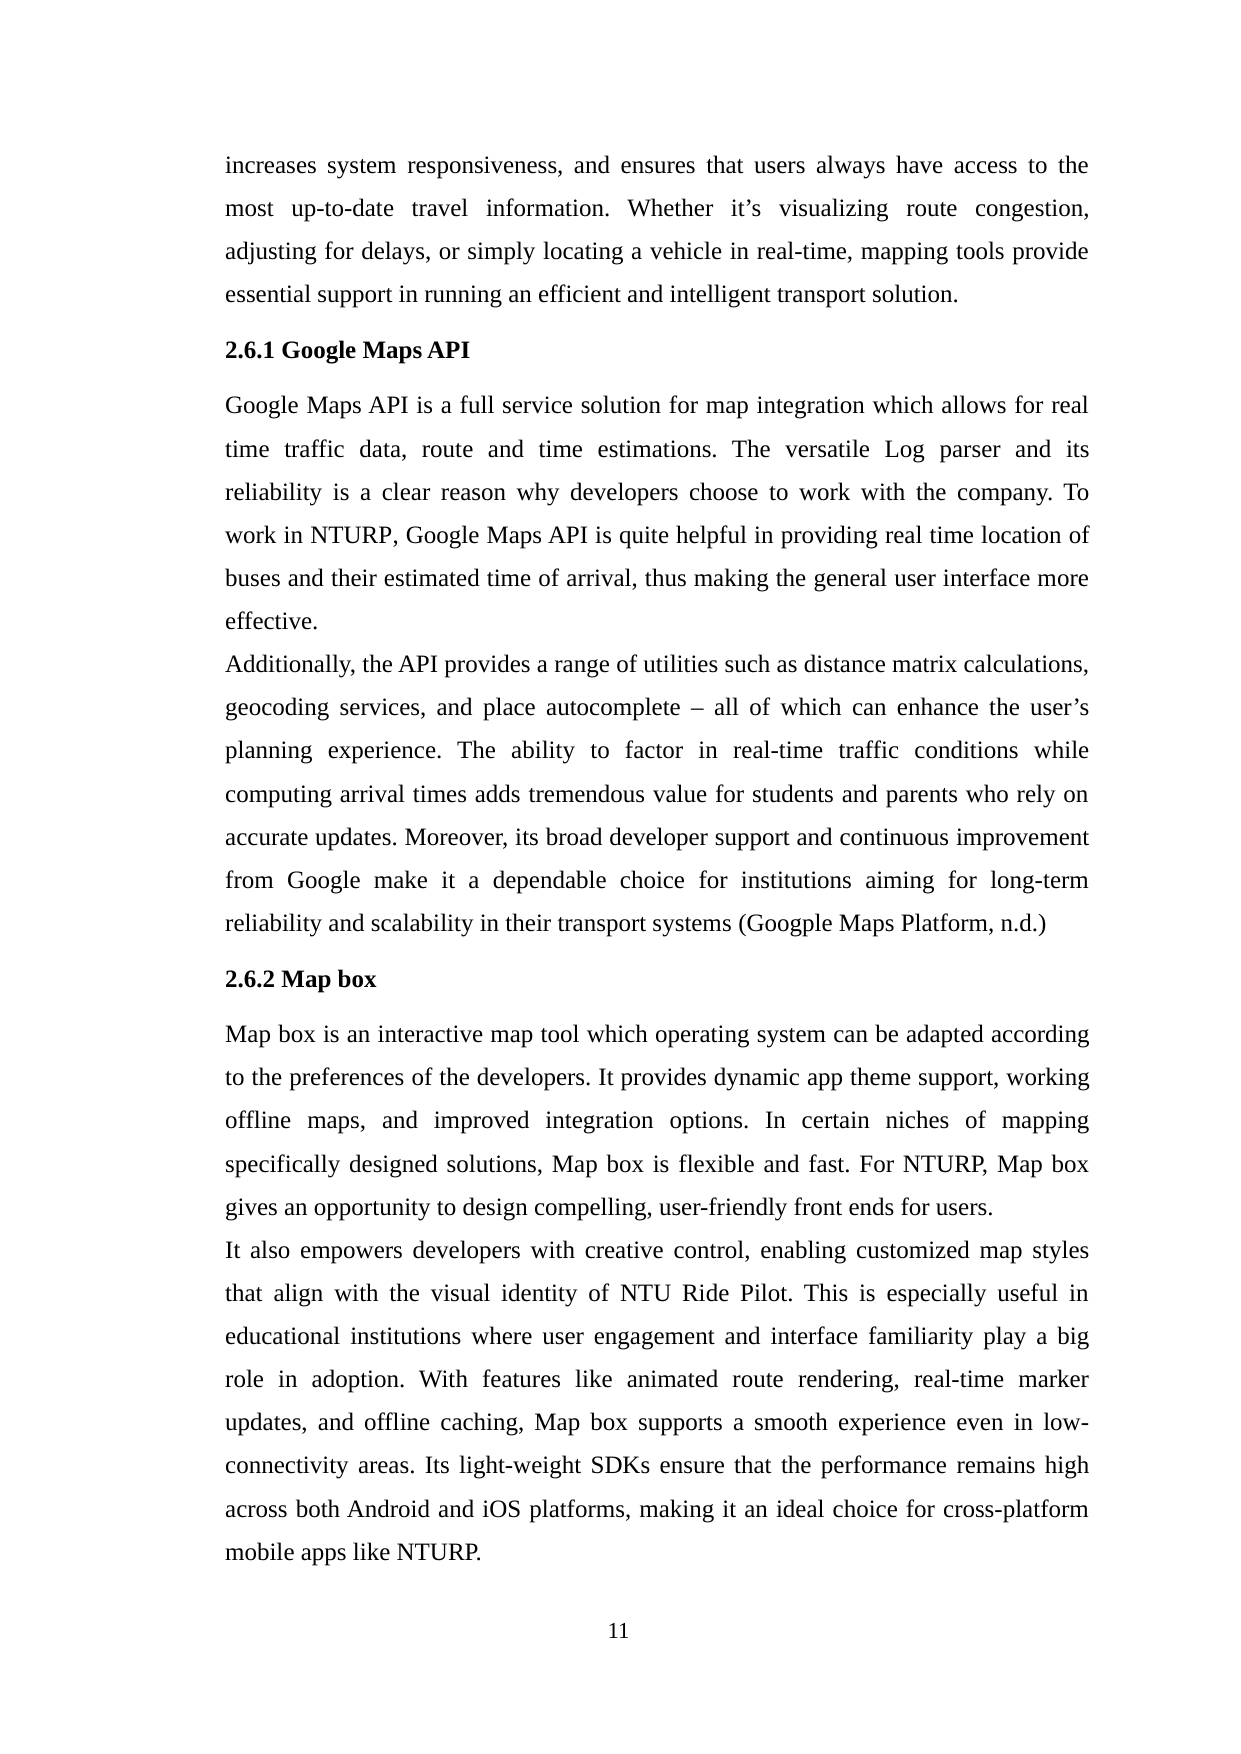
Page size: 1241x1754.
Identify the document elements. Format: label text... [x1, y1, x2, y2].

text Additionally, the API provides a range of utilities such as distance matrix calculations, geocoding services, and place autocomplete – all of which can enhance the user’s planning experience. The ability to factor in real-time traffic conditions while computing arrival times adds tremendous value for students and parents who rely on accurate updates. Moreover, its broad developer support and continuous improvement from Google make it a dependable choice for institutions aiming for long-term reliability and scalability in their transport systems [225, 649, 1090, 937]
text Map box is an interactive map tool which operating system can be adapted according to the preferences of the developers. It provides dynamic app theme support, working offline maps, and improved integration options. In certain niches of mapping specifically designed solutions, Map box is flexible and fast. For NTURP, Map box gives an opportunity to design compelling, user-friendly front ends for users. [225, 1019, 1090, 1221]
subtitle 2.6.1 Google Maps API [225, 335, 1090, 364]
text It also empowers developers with creative control, enabling customized map styles that align with the visual identity of NTU Ride Pilot. This is especially useful in educational institutions where user engagement and interface familiarity play a big role in adoption. With features like animated route rendering, real-time marker updates, and offline caching, Map box supports a smooth experience even in low-connectivity areas. Its light-weight SDKs ensure that the performance remains high across both Android and iOS platforms, making it an ideal choice for cross-platform mobile apps like NTURP. [225, 1235, 1090, 1566]
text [225, 150, 1090, 308]
subtitle 2.6.2 Map box [225, 964, 1090, 992]
text Google Maps API is a full service solution for map integration which allows for real time traffic data, route and time estimations. The versatile Log parser and its reliability is a clear reason why developers choose to work with the company. To work in NTURP, Google Maps API is quite helpful in providing real time location of buses and their estimated time of arrival, thus making the general user interface more effective. [225, 391, 1090, 635]
